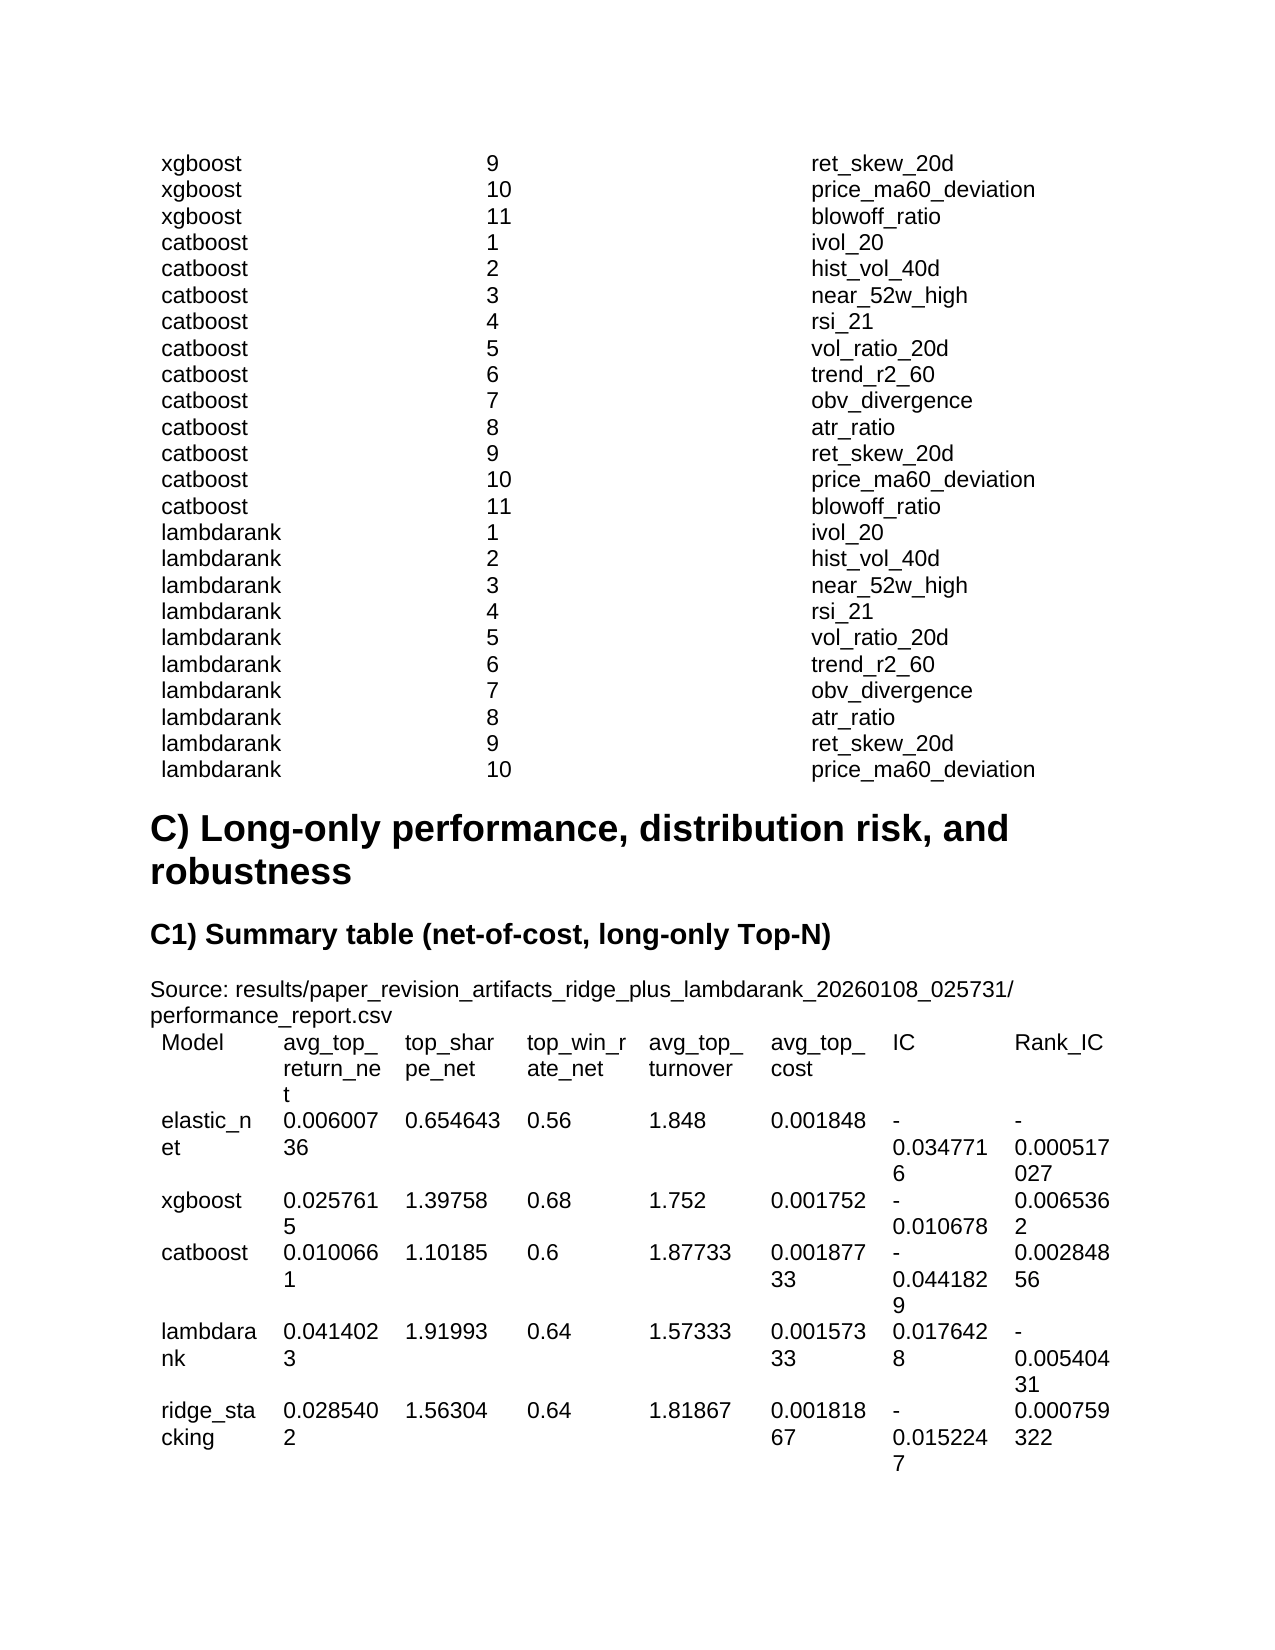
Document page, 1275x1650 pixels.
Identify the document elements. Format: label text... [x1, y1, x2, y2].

table_cell lambdarank [150, 572, 475, 598]
table_cell -0.0347716 [881, 1108, 1003, 1187]
table_cell 0.00157333 [759, 1318, 881, 1397]
table_cell lambdarank [150, 651, 475, 677]
table_cell 0.0065362 [1003, 1187, 1125, 1239]
table_cell 9 [475, 440, 800, 466]
table_cell trend_r2_60 [800, 651, 1125, 677]
table_cell blowoff_ratio [800, 203, 1125, 229]
table_cell 0.0257615 [272, 1187, 394, 1239]
table_cell xgboost [150, 203, 475, 229]
table_cell -0.0152247 [881, 1398, 1003, 1476]
table_cell lambdarank [150, 756, 475, 782]
table_cell catboost [150, 335, 475, 361]
table_cell lambdarank [150, 1318, 272, 1397]
table_cell 0.0176428 [881, 1318, 1003, 1397]
subtitle C) Long-only performance, distribution risk, and robustness [150, 806, 1125, 892]
table_cell 0.6 [516, 1239, 637, 1318]
table_header avg_top_cost [759, 1029, 881, 1107]
table_cell ret_skew_20d [800, 440, 1125, 466]
table_cell near_52w_high [800, 572, 1125, 598]
table_cell near_52w_high [800, 282, 1125, 308]
table_cell xgboost [150, 150, 475, 176]
table_cell xgboost [150, 176, 475, 203]
table_cell price_ma60_deviation [800, 466, 1125, 493]
table_cell 5 [475, 335, 800, 361]
table_cell catboost [150, 440, 475, 466]
subtitle C1) Summary table (net-of-cost, long-only Top-N) [150, 917, 1125, 951]
table_cell catboost [150, 229, 475, 255]
table_cell 9 [475, 150, 800, 176]
table_cell 0.00600736 [272, 1108, 394, 1187]
table_cell 1 [475, 519, 800, 545]
table_cell vol_ratio_20d [800, 624, 1125, 651]
table_cell 7 [475, 677, 800, 703]
table_cell -0.00540431 [1003, 1318, 1125, 1397]
table_cell 1.10185 [394, 1239, 516, 1318]
table_cell 6 [475, 361, 800, 387]
table_cell 4 [475, 598, 800, 624]
table_cell catboost [150, 282, 475, 308]
table_cell 1.56304 [394, 1398, 516, 1476]
table_cell xgboost [150, 1187, 272, 1239]
table_cell 0.0285402 [272, 1398, 394, 1476]
table_cell 0.00187733 [759, 1239, 881, 1318]
table_cell 1.57333 [638, 1318, 759, 1397]
table_cell hist_vol_40d [800, 545, 1125, 572]
table_cell catboost [150, 1239, 272, 1318]
table_cell 10 [475, 466, 800, 493]
table_cell ret_skew_20d [800, 150, 1125, 176]
table_cell 10 [475, 756, 800, 782]
table_cell -0.000517027 [1003, 1108, 1125, 1187]
table_cell 3 [475, 572, 800, 598]
table_cell rsi_21 [800, 598, 1125, 624]
table_header top_win_rate_net [516, 1029, 637, 1107]
table_cell obv_divergence [800, 677, 1125, 703]
table_cell catboost [150, 361, 475, 387]
table_header Rank_IC [1003, 1029, 1125, 1107]
table_cell 9 [475, 730, 800, 756]
table_cell lambdarank [150, 598, 475, 624]
table_cell 6 [475, 651, 800, 677]
table_cell 2 [475, 255, 800, 282]
table_cell 2 [475, 545, 800, 572]
table_cell vol_ratio_20d [800, 335, 1125, 361]
table_cell atr_ratio [800, 414, 1125, 440]
table_cell 1 [475, 229, 800, 255]
table_cell ivol_20 [800, 229, 1125, 255]
table_cell catboost [150, 387, 475, 413]
table_cell -0.0441829 [881, 1239, 1003, 1318]
table_cell 1.81867 [638, 1398, 759, 1476]
table_cell -0.010678 [881, 1187, 1003, 1239]
table_cell atr_ratio [800, 704, 1125, 730]
table_cell lambdarank [150, 519, 475, 545]
table_cell 0.0414023 [272, 1318, 394, 1397]
table_cell catboost [150, 466, 475, 493]
table_cell 5 [475, 624, 800, 651]
table_cell catboost [150, 414, 475, 440]
text Source: results/paper_revision_artifacts_ridge_plus_lambdarank_20260108_025731/performance_report.csv [150, 976, 1125, 1028]
table_cell price_ma60_deviation [800, 176, 1125, 203]
table_header avg_top_return_net [272, 1029, 394, 1107]
table_cell 1.848 [638, 1108, 759, 1187]
table_cell 0.00181867 [759, 1398, 881, 1476]
table_cell 7 [475, 387, 800, 413]
table_cell catboost [150, 255, 475, 282]
table_cell 4 [475, 308, 800, 334]
table_cell obv_divergence [800, 387, 1125, 413]
table_cell 8 [475, 414, 800, 440]
table_cell ret_skew_20d [800, 730, 1125, 756]
table_cell 1.91993 [394, 1318, 516, 1397]
table_cell catboost [150, 493, 475, 519]
table_cell 11 [475, 493, 800, 519]
table_cell catboost [150, 308, 475, 334]
table_cell lambdarank [150, 730, 475, 756]
table_cell lambdarank [150, 704, 475, 730]
table_cell 0.64 [516, 1318, 637, 1397]
table_cell 11 [475, 203, 800, 229]
table_cell 0.64 [516, 1398, 637, 1476]
table_cell 1.87733 [638, 1239, 759, 1318]
table_cell lambdarank [150, 545, 475, 572]
table_cell rsi_21 [800, 308, 1125, 334]
table_cell lambdarank [150, 677, 475, 703]
table_cell 0.001752 [759, 1187, 881, 1239]
table_cell 0.00284856 [1003, 1239, 1125, 1318]
table_cell 0.0100661 [272, 1239, 394, 1318]
table_cell 8 [475, 704, 800, 730]
table_cell price_ma60_deviation [800, 756, 1125, 782]
table_cell elastic_net [150, 1108, 272, 1187]
table_header Model [150, 1029, 272, 1107]
table_cell hist_vol_40d [800, 255, 1125, 282]
table_cell 0.68 [516, 1187, 637, 1239]
table_cell 0.654643 [394, 1108, 516, 1187]
table_header avg_top_turnover [638, 1029, 759, 1107]
table_header IC [881, 1029, 1003, 1107]
table_cell lambdarank [150, 624, 475, 651]
table_cell trend_r2_60 [800, 361, 1125, 387]
table_cell 3 [475, 282, 800, 308]
table_cell 0.56 [516, 1108, 637, 1187]
table_cell ivol_20 [800, 519, 1125, 545]
table_cell 1.39758 [394, 1187, 516, 1239]
table_cell 10 [475, 176, 800, 203]
table_cell 0.001848 [759, 1108, 881, 1187]
table_cell blowoff_ratio [800, 493, 1125, 519]
table_cell 0.000759322 [1003, 1398, 1125, 1476]
table_cell 1.752 [638, 1187, 759, 1239]
table_cell ridge_stacking [150, 1398, 272, 1476]
table_header top_sharpe_net [394, 1029, 516, 1107]
